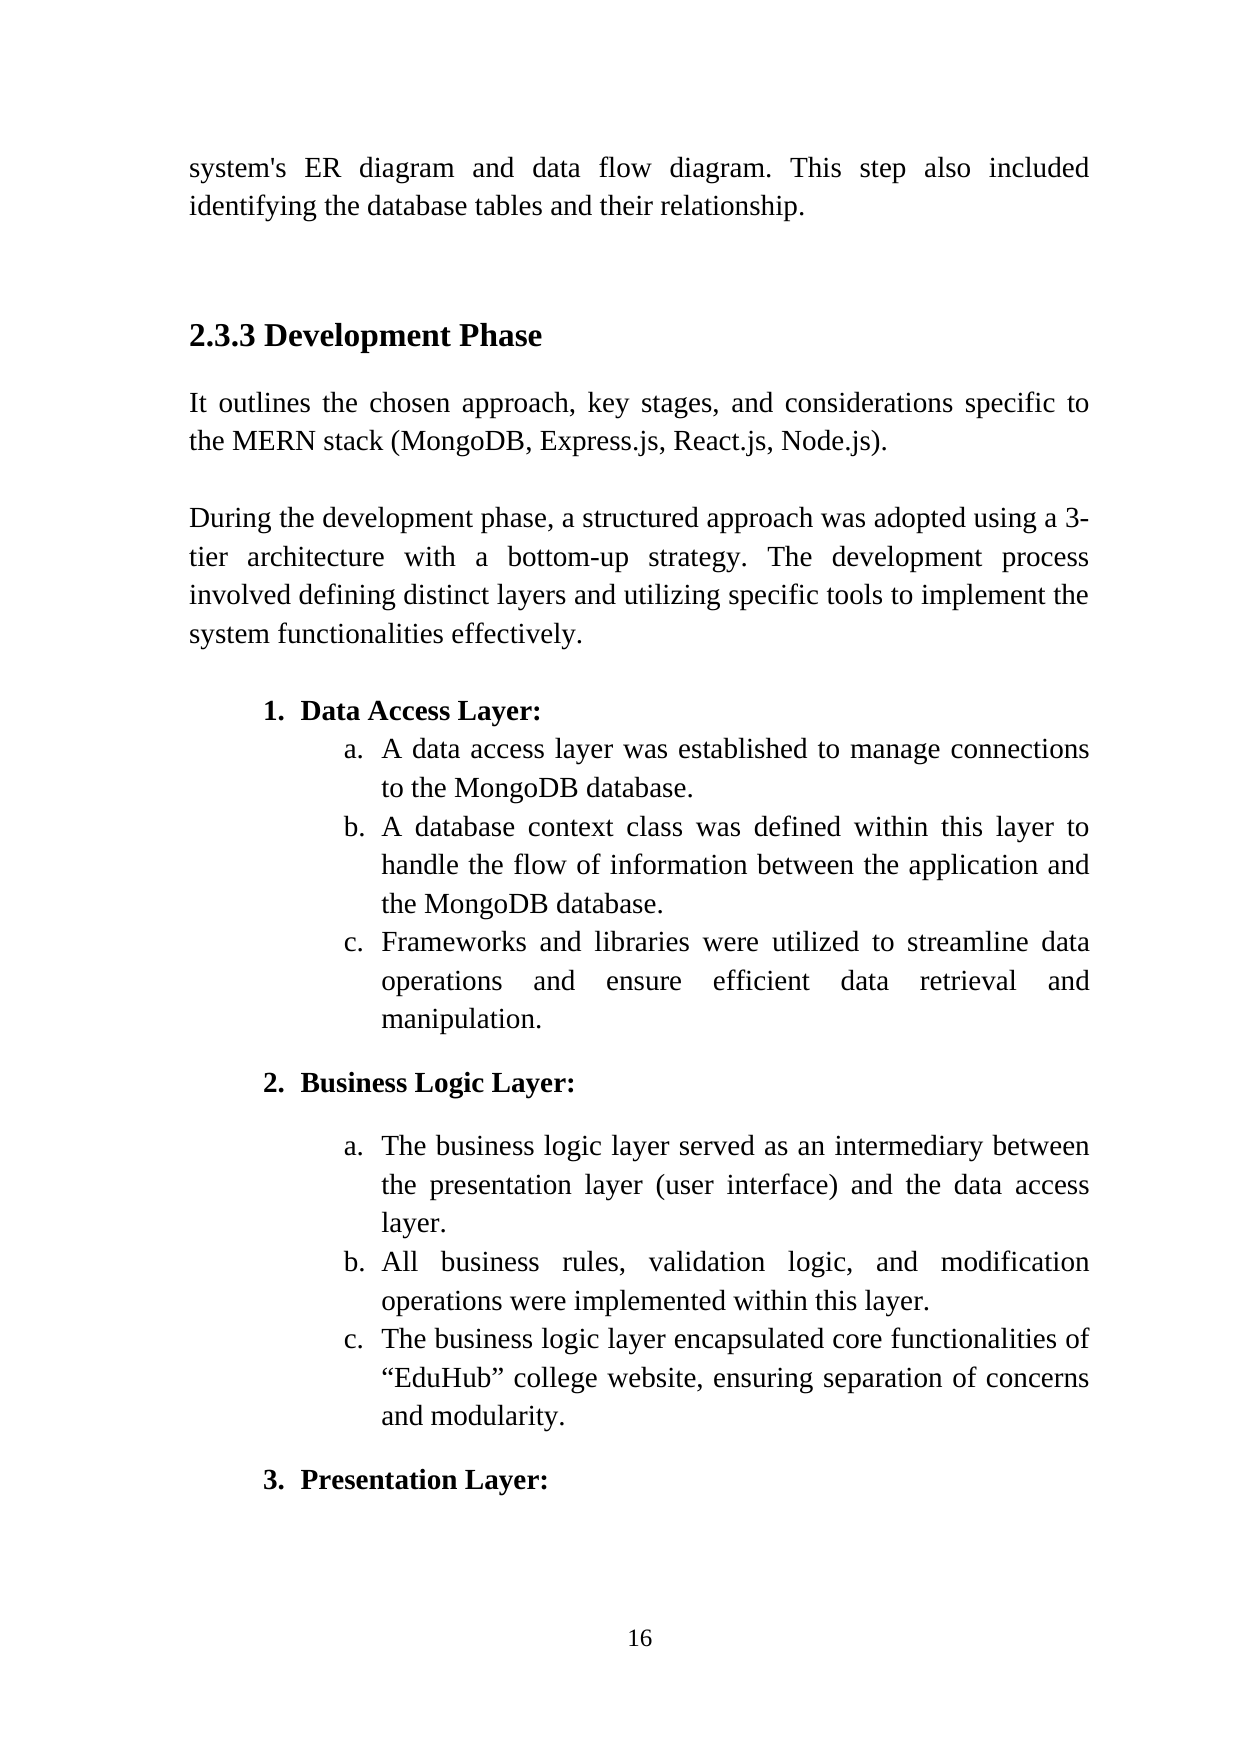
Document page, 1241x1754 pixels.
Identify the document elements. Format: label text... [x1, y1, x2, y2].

list A database context class was defined within this layer to handle the flow of information between the application and the MongoDB database. [343, 809, 1090, 919]
list Business Logic Layer: [263, 1065, 1090, 1098]
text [189, 150, 1090, 222]
list Data Access Layer: [263, 693, 1090, 727]
list Presentation Layer: [263, 1462, 1090, 1495]
text 2.3.3 Development Phase [189, 316, 1090, 354]
list A data access layer was established to manage connections to the MongoDB database. [343, 732, 1090, 804]
list Frameworks and libraries were utilized to streamline data operations and ensure efficient data retrieval and manipulation. [343, 924, 1090, 1035]
text It outlines the chosen approach, key stages, and considerations specific to the MERN stack (MongoDB, Express.js, React.js, Node.js). [189, 385, 1090, 457]
list The business logic layer encapsulated core functionalities of “EduHub” college website, ensuring separation of concerns and modularity. [343, 1321, 1090, 1432]
list The business logic layer served as an intermediary between the presentation layer (user interface) and the data access layer. [343, 1128, 1090, 1239]
text During the development phase, a structured approach was adopted using a 3-tier architecture with a bottom-up strategy. The development process involved defining distinct layers and utilizing specific tools to implement the system functionalities effectively. [189, 500, 1090, 649]
list All business rules, validation logic, and modification operations were implemented within this layer. [343, 1244, 1090, 1316]
